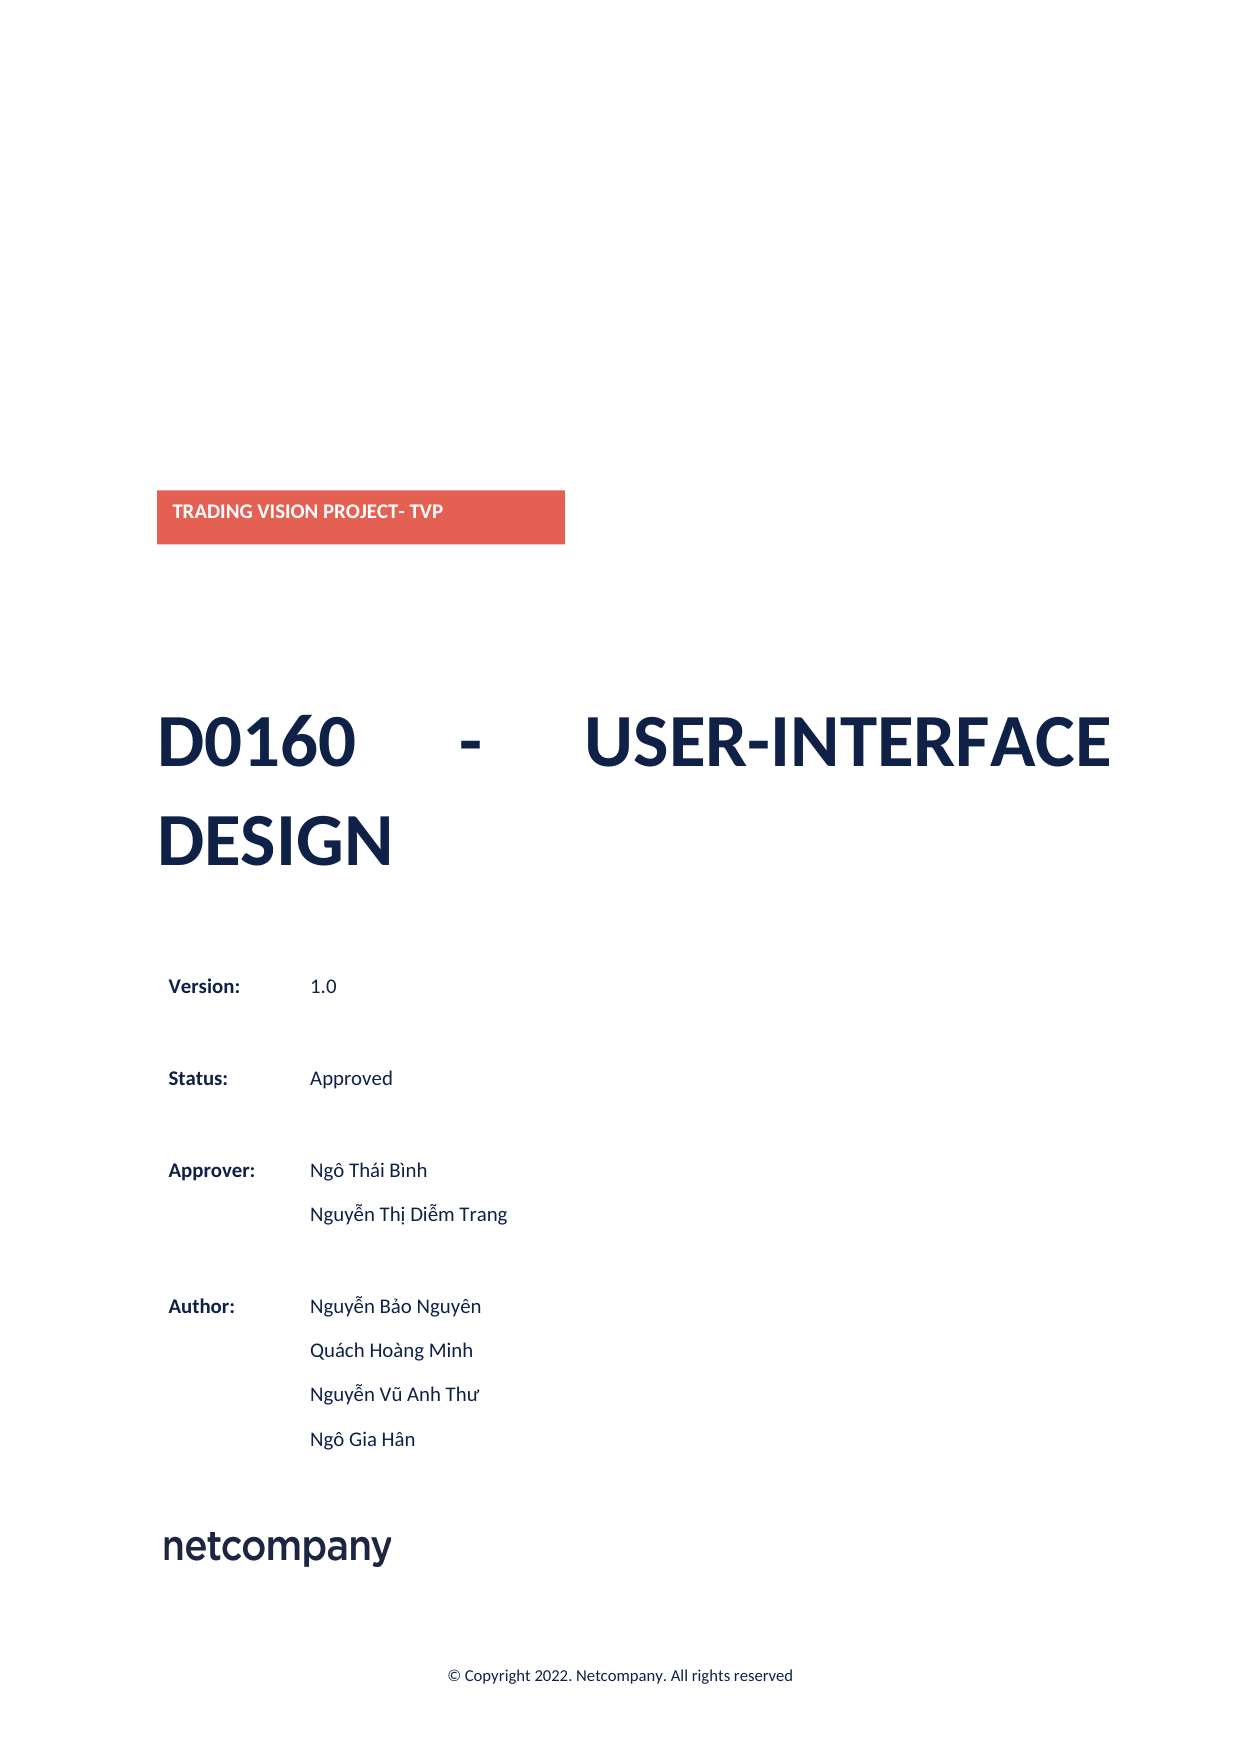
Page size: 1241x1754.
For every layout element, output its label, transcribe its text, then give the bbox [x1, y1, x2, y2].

table_cell Approver: [128, 1153, 269, 1289]
table_cell Nguyễn Bảo Nguyên Quách Hoàng Minh Nguyễn Vũ Anh Thư Ngô Gia Hân [269, 1289, 615, 1470]
table_cell Author: [128, 1289, 269, 1470]
text D0160 - USER-INTERFACE DESIGN [157, 694, 1113, 884]
table_cell Status: [128, 1061, 269, 1153]
table_cell Approved [269, 1061, 615, 1153]
table_header 1.0 [269, 969, 615, 1061]
picture [164, 1532, 392, 1567]
table_header Version: [128, 969, 269, 1061]
table_cell Ngô Thái Bình Nguyễn Thị Diễm Trang [269, 1153, 615, 1289]
